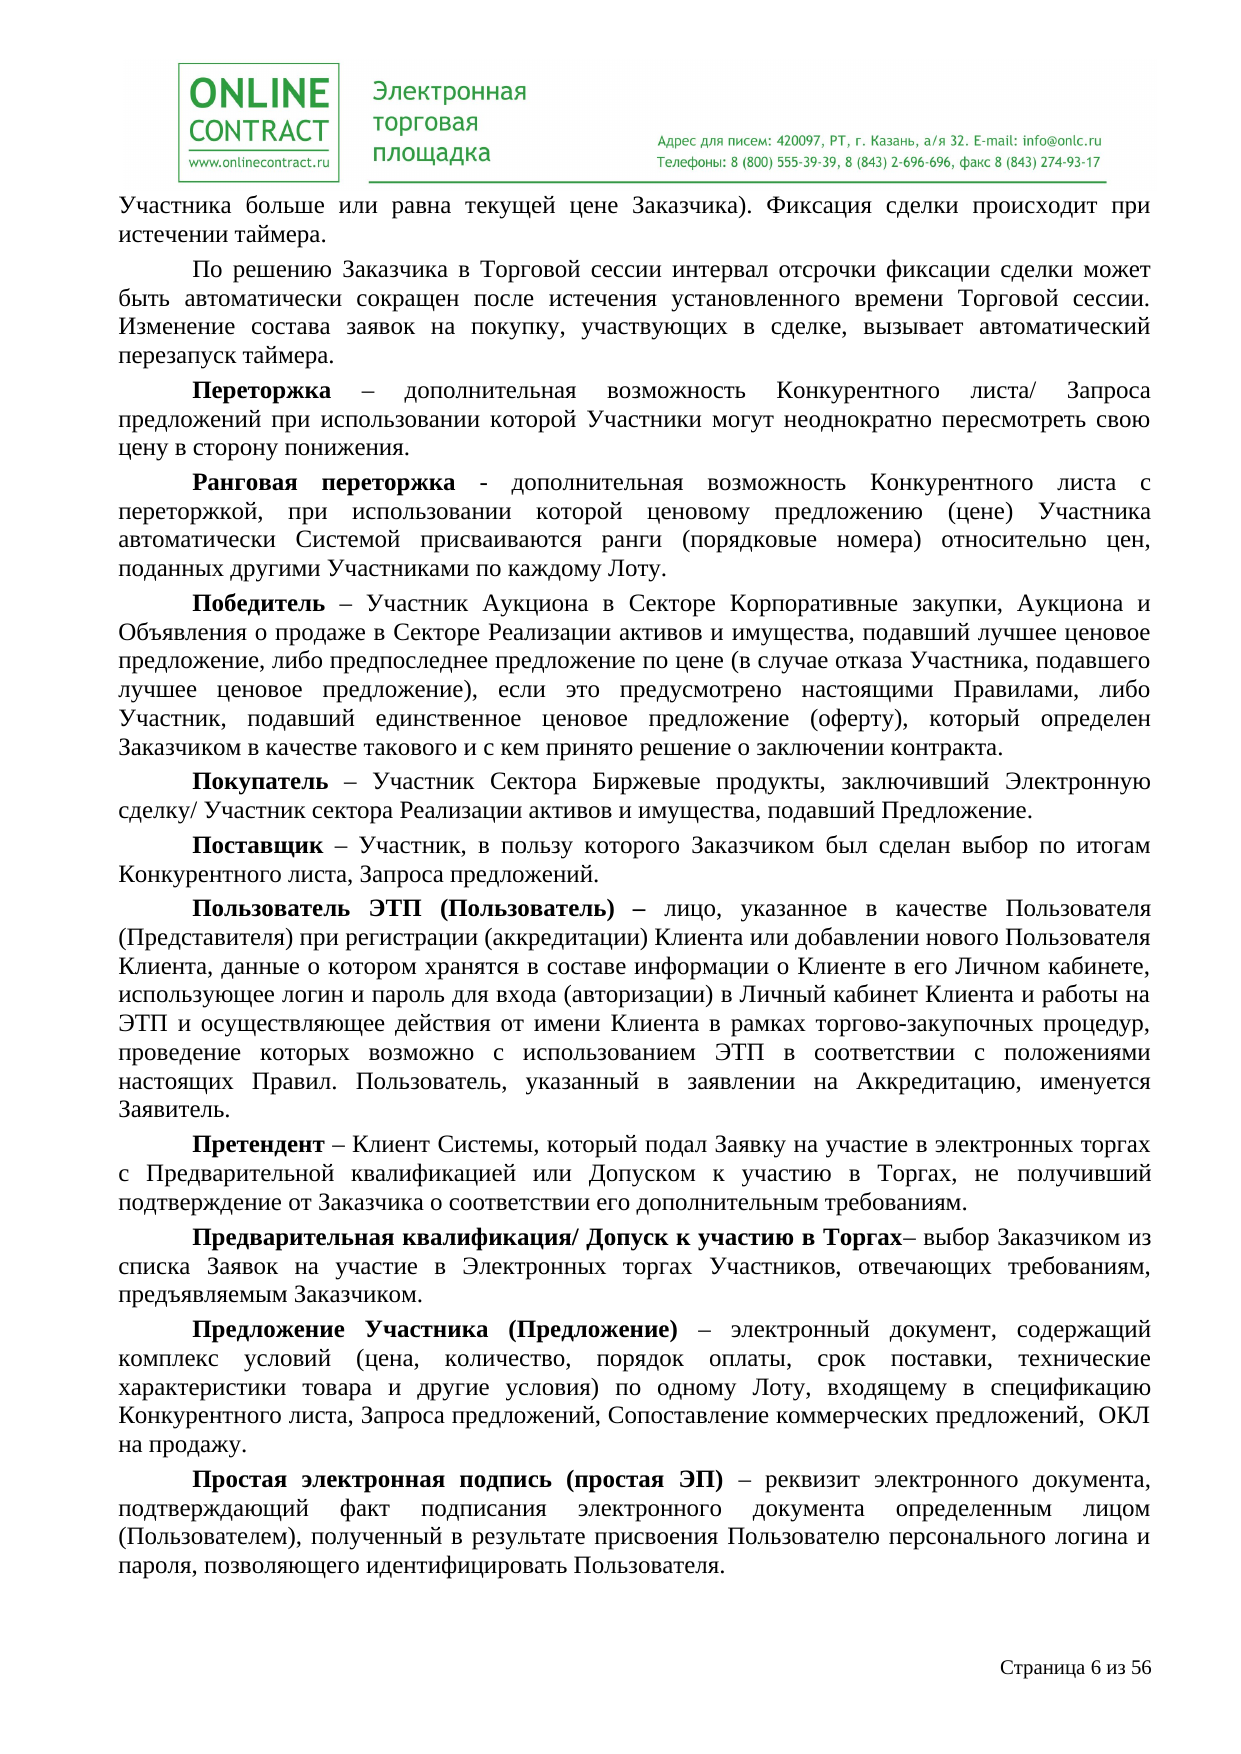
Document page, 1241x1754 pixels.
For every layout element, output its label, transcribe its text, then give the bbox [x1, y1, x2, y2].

text Простая электронная подпись (простая ЭП) – реквизит электронного документа, подтверждающий факт подписания электронного документа определенным лицом (Пользователем), полученный в результате присвоения Пользователю персонального логина и пароля, позволяющего идентифицировать Пользователя. [118, 1464, 1152, 1579]
text Победитель – Участник Аукциона в Секторе Корпоративные закупки, Аукциона и Объявления о продаже в Секторе Реализации активов и имущества, подавший лучшее ценовое предложение, либо предпоследнее предложение по цене (в случае отказа Участника, подавшего лучшее ценовое предложение), если это предусмотрено настоящими Правилами [118, 588, 1152, 761]
text Предварительная квалификация/ Допуск к участию в Торгах– выбор Заказчиком из списка Заявок на участие в Электронных торгах Участников, отвечающих требованиям, предъявляемым Заказчиком. [118, 1222, 1152, 1308]
text Пользователь ЭТП (Пользователь) – лицо, указанное в качестве Пользователя (Представителя) при регистрации (аккредитации) Клиента или добавлении нового Пользователя Клиента, данные о котором хранятся в составе информации о Клиенте в его Личном кабинете, использующее логин и пароль для входа (авторизации) в Личный кабинет Клиента и работы на ЭТП и осуществляющее действия от имени Клиента в рамках торгово-закупочных процедур, проведение которых возможно с использованием ЭТП в соответствии с положениями настоящих Правил. Пользователь, указанный в заявлении на Аккредитацию, именуется Заявитель. [118, 893, 1152, 1123]
picture [123, 59, 1157, 191]
text Ранговая переторжка - дополнительная возможность Конкурентного листа с переторжкой, при использовании которой ценовому предложению (цене) Участника автоматически Системой присваиваются ранги (порядковые номера) относительно цен, поданных другими Участниками по каждому Лоту. [118, 467, 1152, 582]
text По решению Заказчика в Торговой сессии интервал отсрочки фиксации сделки может быть автоматически сокращен после истечения установленного времени Торговой сессии. Изменение состава заявок на покупку, участвующих в сделке, вызывает автоматический перезапуск таймера. [118, 254, 1152, 369]
text Претендент – Клиент Системы, который подал Заявку на участие в электронных торгах с Предварительной квалификацией или Допуском к участию в Торгах, не получивший подтверждение от Заказчика о соответствии его дополнительным требованиям. [118, 1129, 1152, 1216]
text Предложение Участника (Предложение) – электронный документ, содержащий комплекс условий (цена, количество, порядок оплаты, срок поставки, технические характеристики товара и другие условия) по одному Лоту, входящему в спецификацию Конкурентного листа, Запроса предложений, Сопоставление коммерческих предложений, ОКЛ на продажу. [118, 1314, 1152, 1458]
text Покупатель – Участник Сектора Биржевые продукты, заключивший Электронную сделку/ Участник сектора Реализации активов и имущества, подавший Предложение. [118, 766, 1152, 824]
text Переторжка – дополнительная возможность Конкурентного листа/ Запроса предложений при использовании которой Участники могут неоднократно пересмотреть свою цену в сторону понижения. [118, 375, 1152, 461]
text Поставщик – Участник, в пользу которого Заказчиком был сделан выбор по итогам Конкурентного листа, Запроса предложений. [118, 830, 1152, 887]
